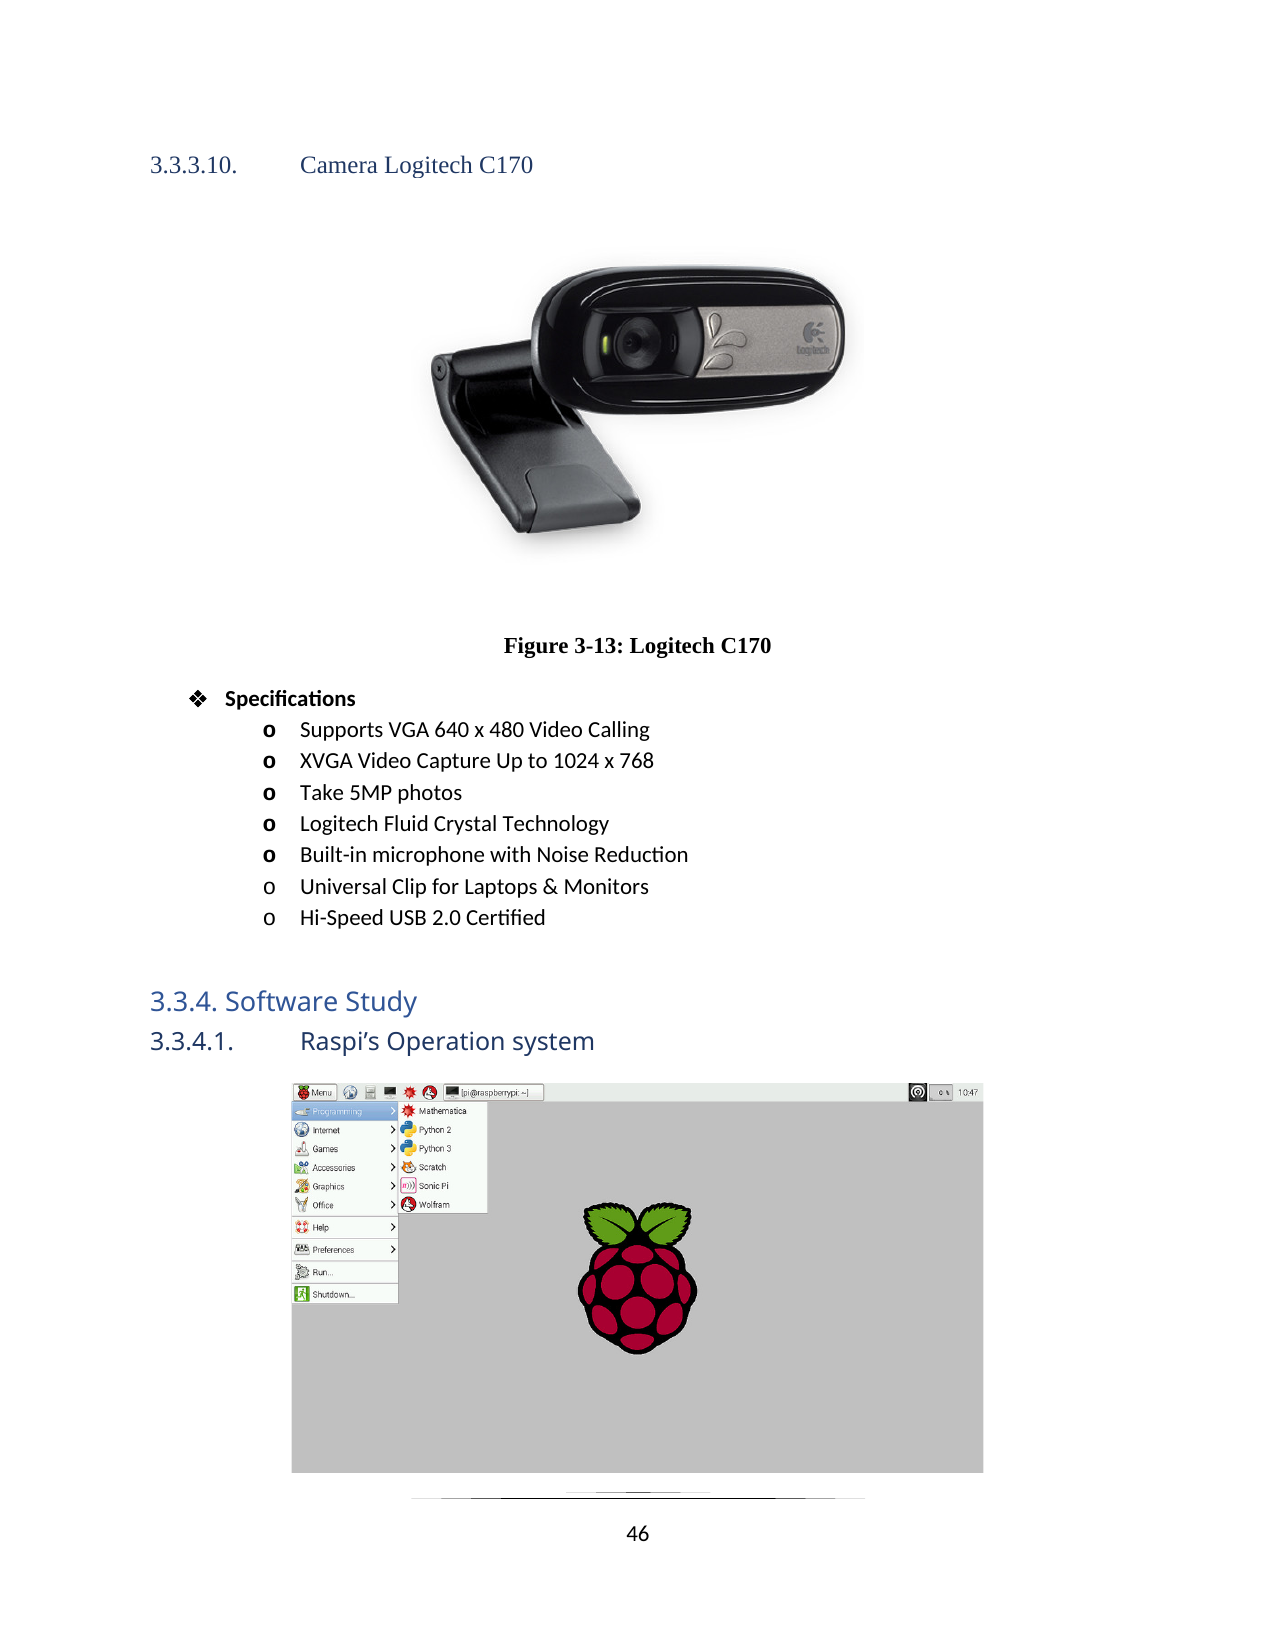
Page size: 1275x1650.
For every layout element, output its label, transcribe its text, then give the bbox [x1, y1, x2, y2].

list Universal Clip for Laptops & Monitors [262, 872, 1125, 901]
list Logitech Fluid Crystal Technology [262, 809, 1125, 838]
list Take 5MP photos [262, 778, 1125, 807]
list XVGA Video Capture Up to 1024 x 768 [262, 746, 1125, 775]
subtitle 3.3.4.1. Raspi’s Operation system [150, 1023, 1125, 1057]
picture [411, 178, 864, 632]
list Built-in microphone with Noise Reduction [262, 841, 1125, 870]
list Supports VGA 640 x 480 Video Calling [262, 715, 1125, 744]
picture [291, 1083, 984, 1473]
list Specifications [187, 684, 1125, 713]
subtitle 3.3.4. Software Study [150, 982, 1125, 1019]
list Hi-Speed USB 2.0 Certified [262, 903, 1125, 933]
subtitle 3.3.3.10. Camera Logitech C170 [150, 150, 1125, 179]
text Figure 3-13: Logitech C170 [150, 632, 1125, 658]
